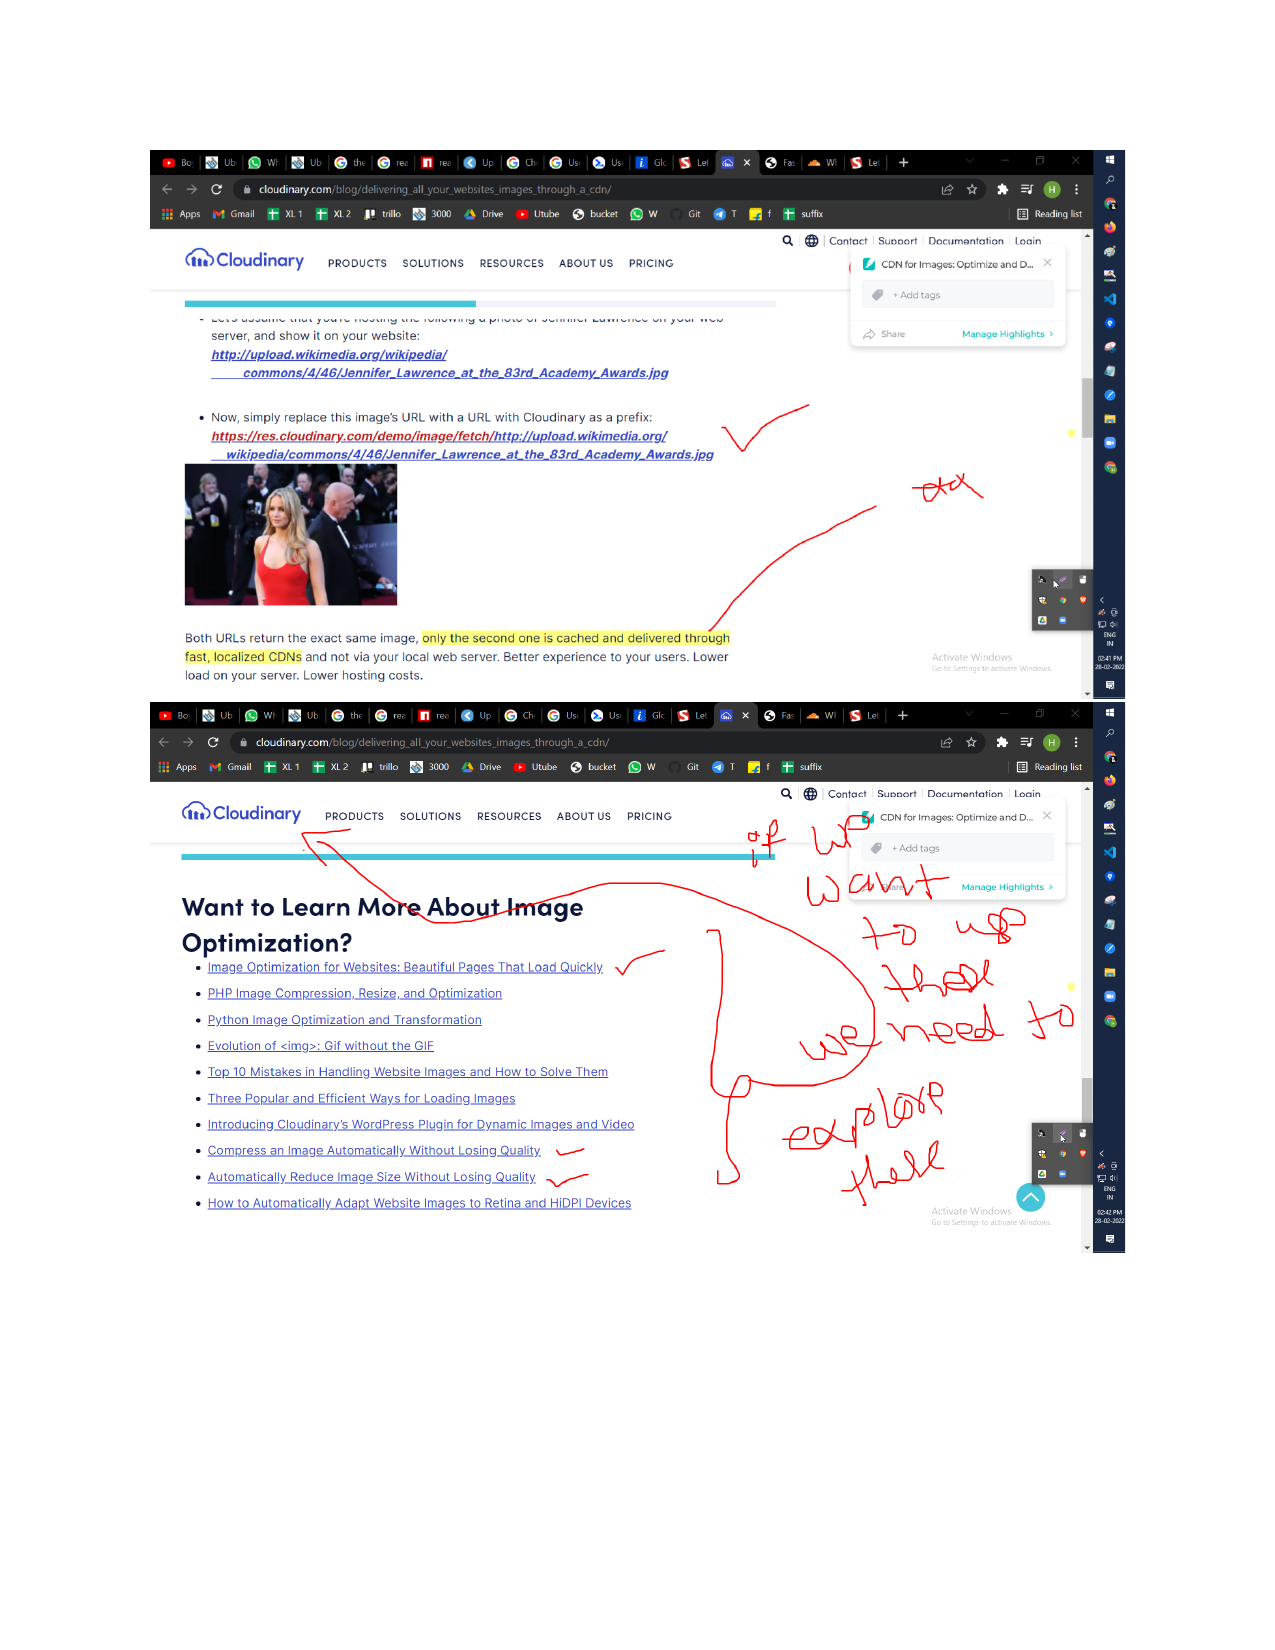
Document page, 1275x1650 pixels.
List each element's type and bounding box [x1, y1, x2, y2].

picture [150, 150, 1125, 699]
picture [150, 702, 1125, 1253]
